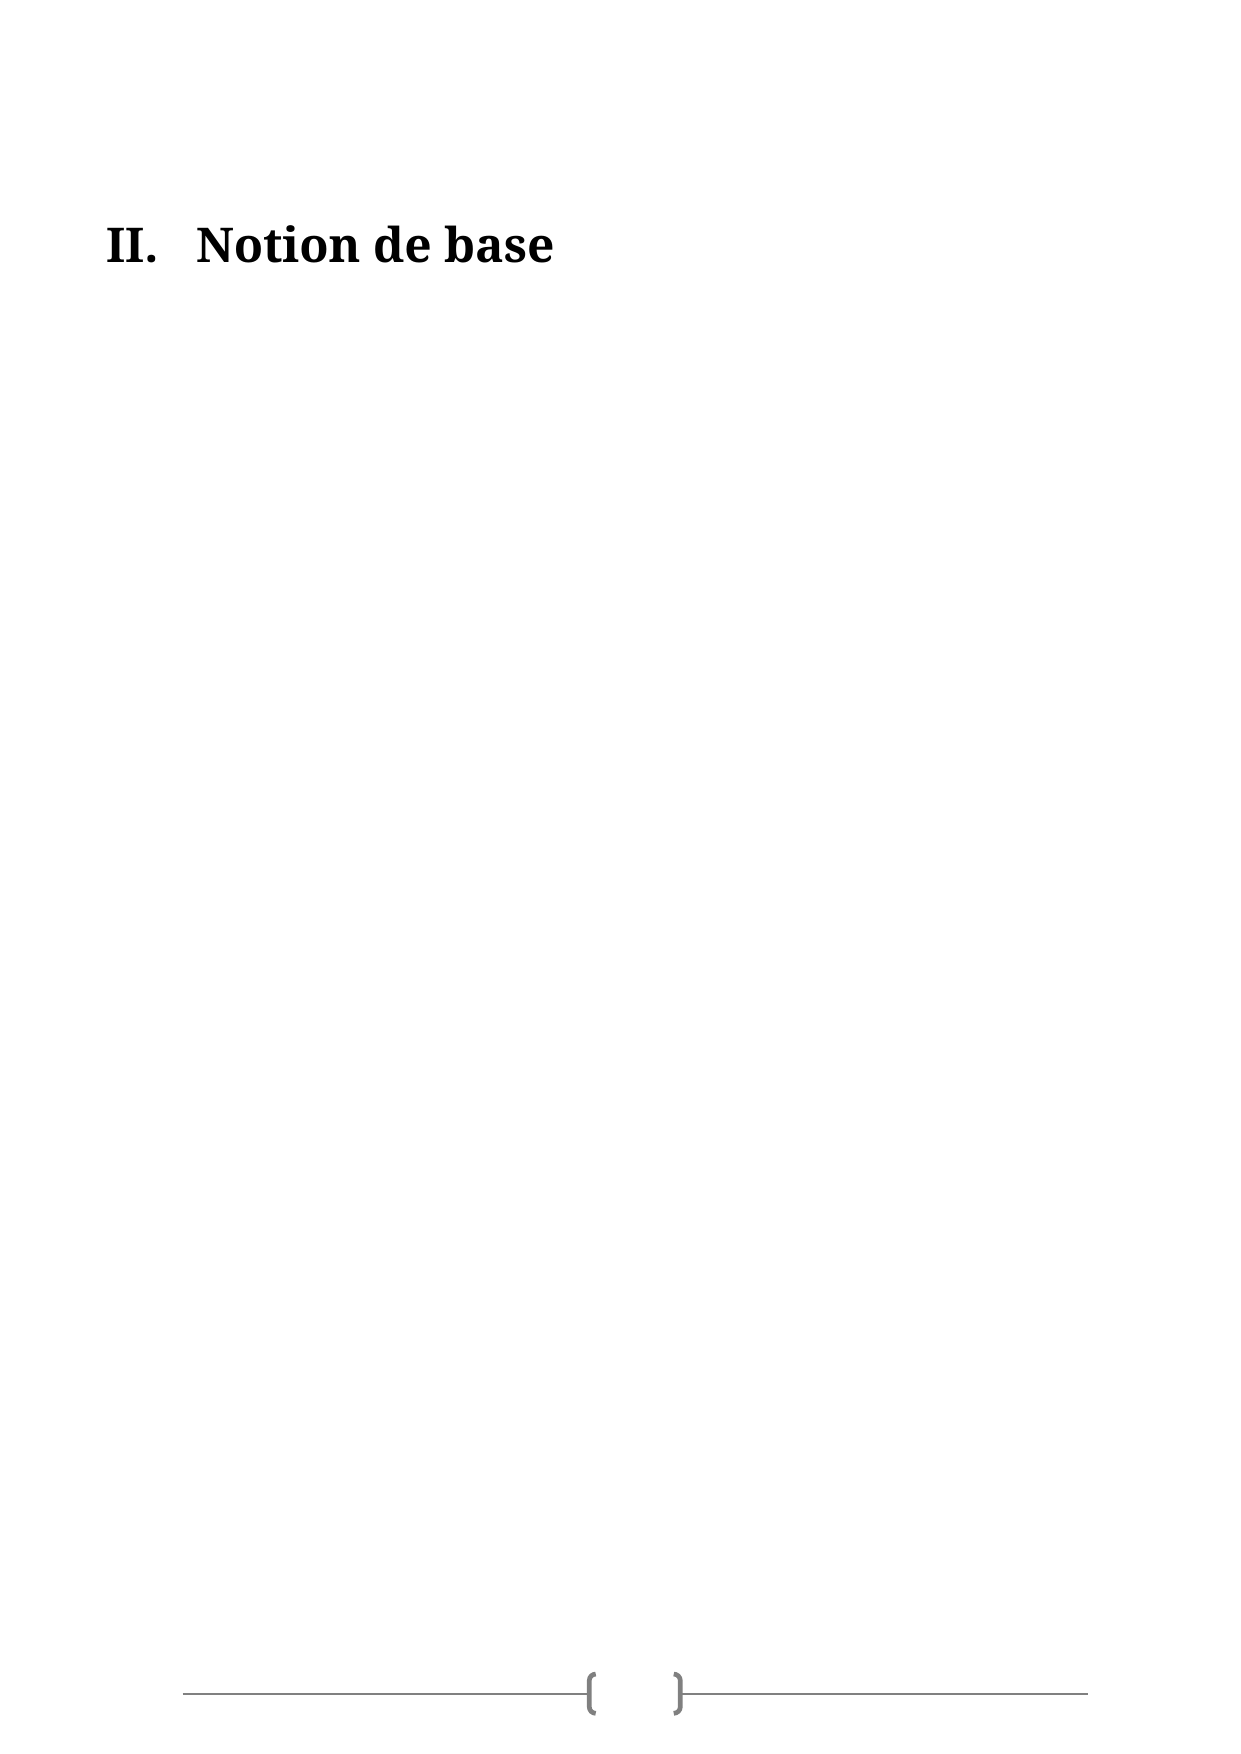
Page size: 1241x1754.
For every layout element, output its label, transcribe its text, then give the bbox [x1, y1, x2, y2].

list Notion de base [158, 211, 1173, 277]
